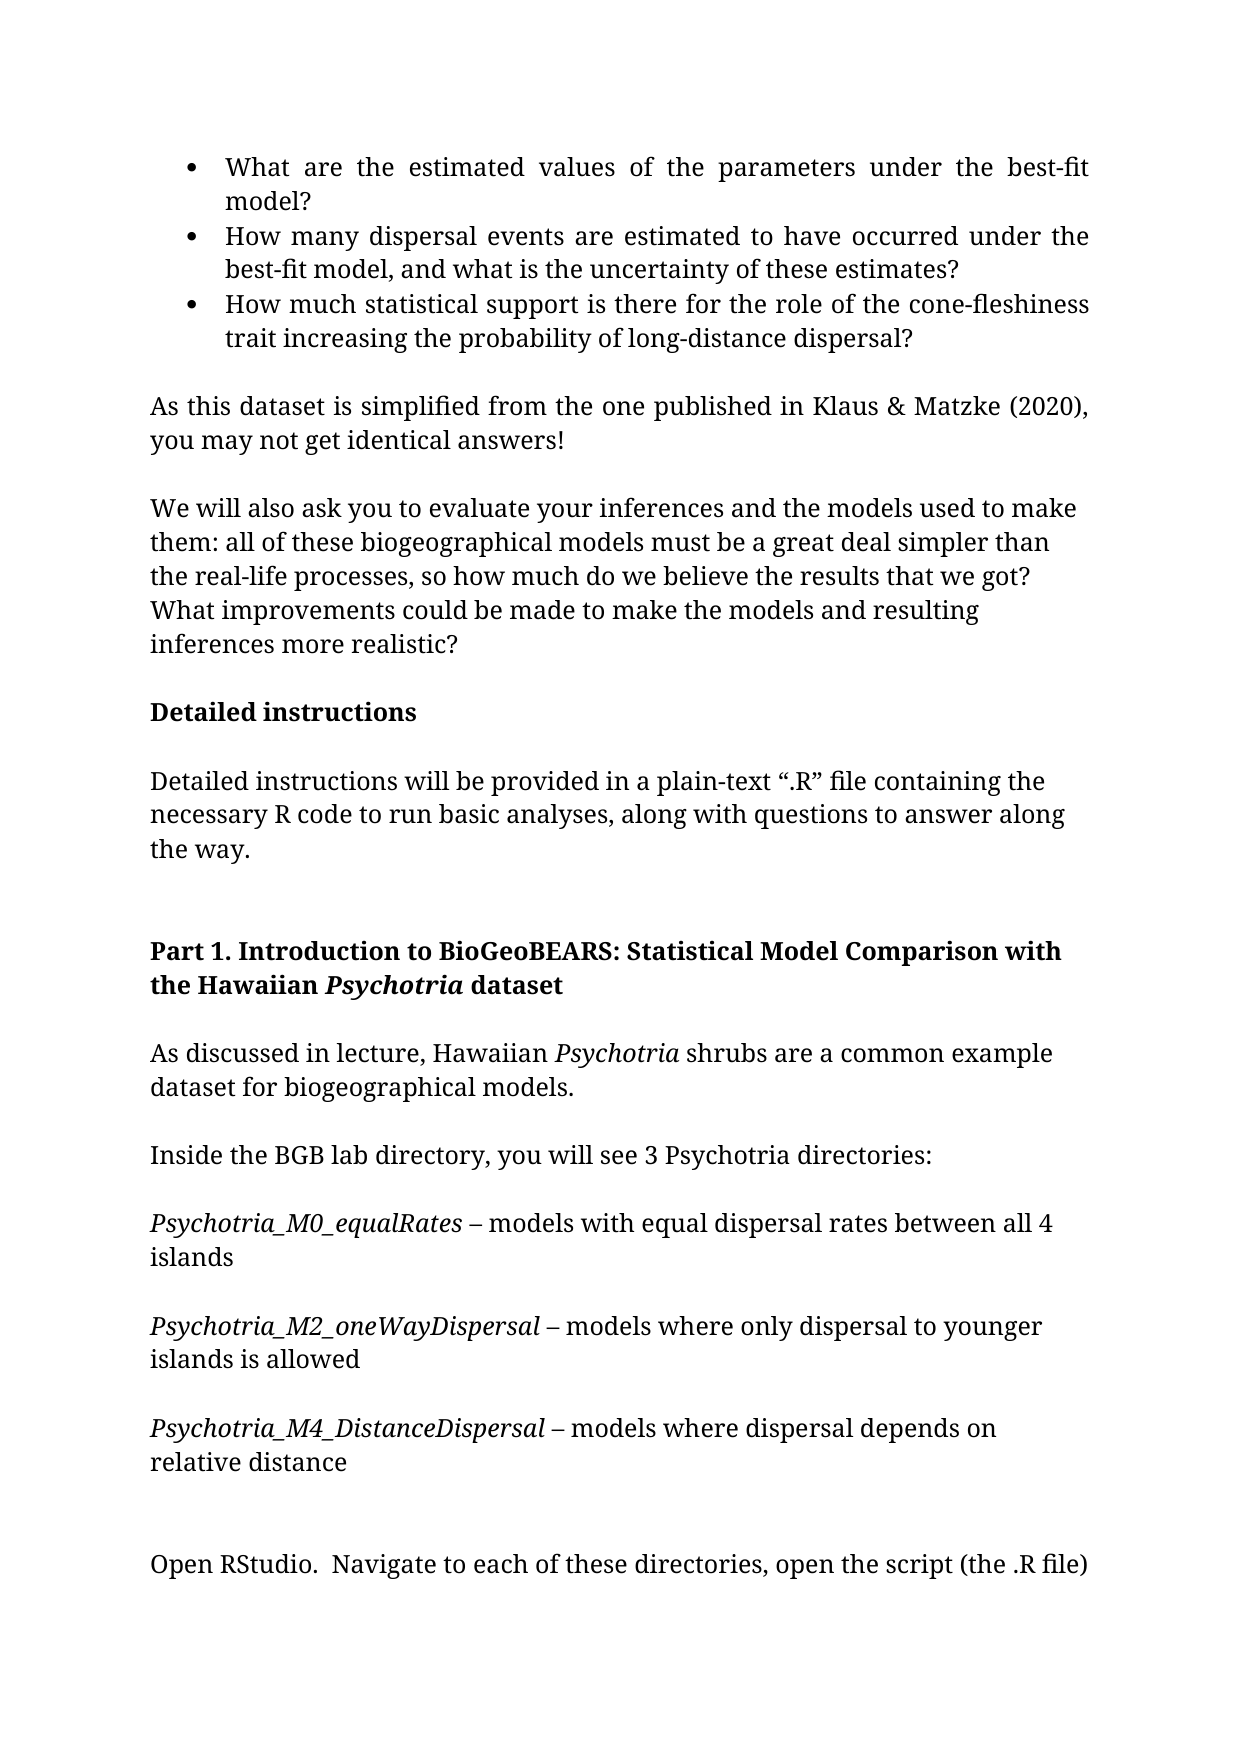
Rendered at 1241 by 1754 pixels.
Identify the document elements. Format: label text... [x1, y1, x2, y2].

text Psychotria_M4_DistanceDispersal – models where dispersal depends on relative distance [150, 1410, 1090, 1478]
text Detailed instructions will be provided in a plain-text “.R” file containing the necessary R code to run basic analyses, along with questions to answer along the way. [150, 763, 1090, 865]
text Open RStudio. Navigate to each of these directories, open the script (the .R file) [150, 1547, 1090, 1581]
list How many dispersal events are estimated to have occurred under the best-fit model, and what is the uncertainty of these estimates? [187, 218, 1090, 286]
list What are the estimated values of the parameters under the best-fit model? [187, 150, 1090, 218]
text We will also ask you to evaluate your inferences and the models used to make them: all of these biogeographical models must be a great deal simpler than the real-life processes, so how much do we believe the results that we got? What improvements could be made to make the models and resulting inferences more realistic? [150, 491, 1090, 661]
text Psychotria_M0_equalRates – models with equal dispersal rates between all 4 islands [150, 1206, 1090, 1274]
text Detailed instructions [150, 695, 1090, 729]
text Part 1. Introduction to BioGeoBEARS: Statistical Model Comparison with the Hawaiian Psychotria dataset [150, 933, 1090, 1002]
text Inside the BGB lab directory, you will see 3 Psychotria directories: [150, 1138, 1090, 1172]
text As discussed in lecture, Hawaiian Psychotria shrubs are a common example dataset for biogeographical models. [150, 1036, 1090, 1104]
list How much statistical support is there for the role of the cone-fleshiness trait increasing the probability of long-distance dispersal? [187, 286, 1090, 354]
text As this dataset is simplified from the one published in Klaus & Matzke (2020), you may not get identical answers! [150, 388, 1090, 457]
text Psychotria_M2_oneWayDispersal – models where only dispersal to younger islands is allowed [150, 1308, 1090, 1376]
